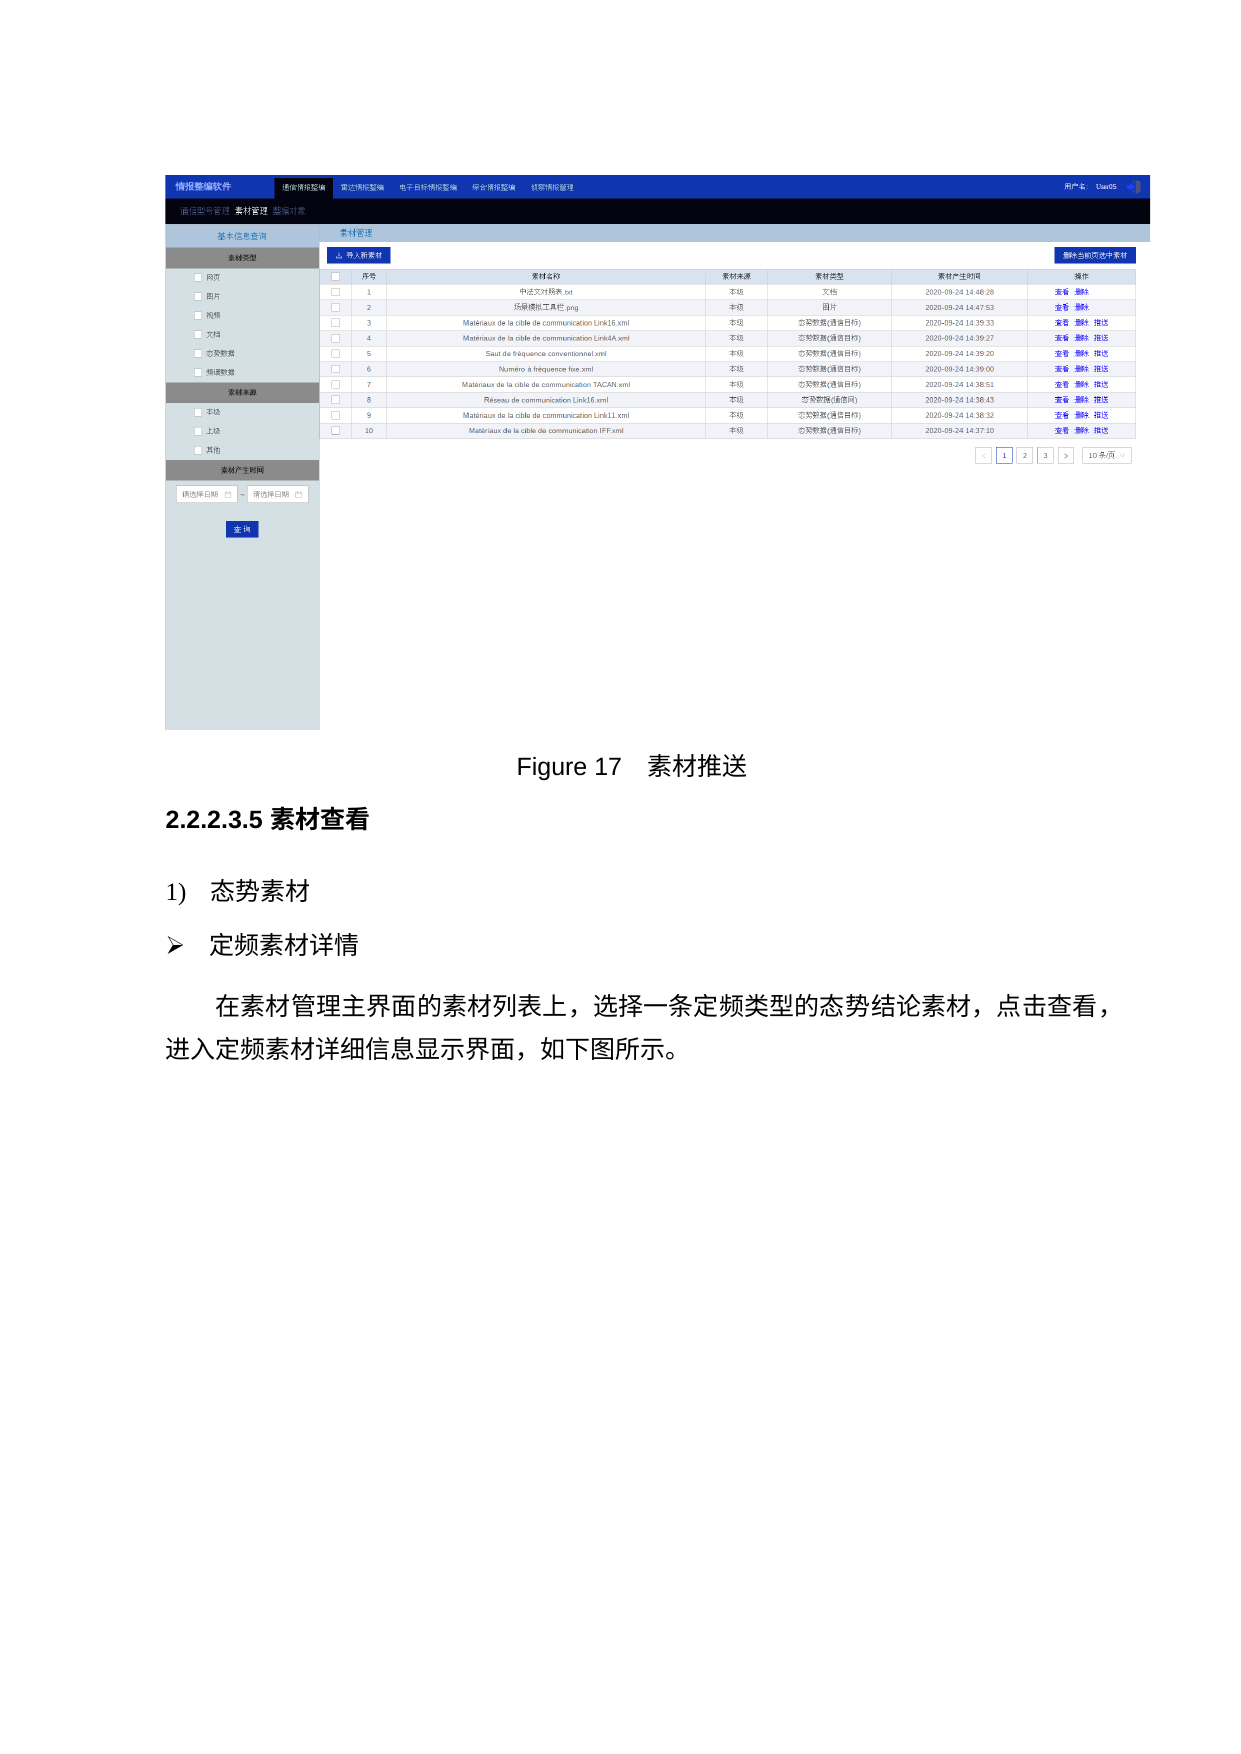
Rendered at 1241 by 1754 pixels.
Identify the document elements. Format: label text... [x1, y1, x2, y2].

text 素材推送 [165, 747, 1098, 783]
text 在素材管理主界面的素材列表上，选择一条定频类型的态势结论素材，点击查看，进入定频素材详细信息显示界面，如下图所示。 [165, 980, 1098, 1067]
picture [165, 175, 1151, 730]
list 态势素材 [165, 871, 1098, 907]
list 定频素材详情 [165, 926, 1098, 962]
text 素材查看 [165, 800, 1098, 836]
